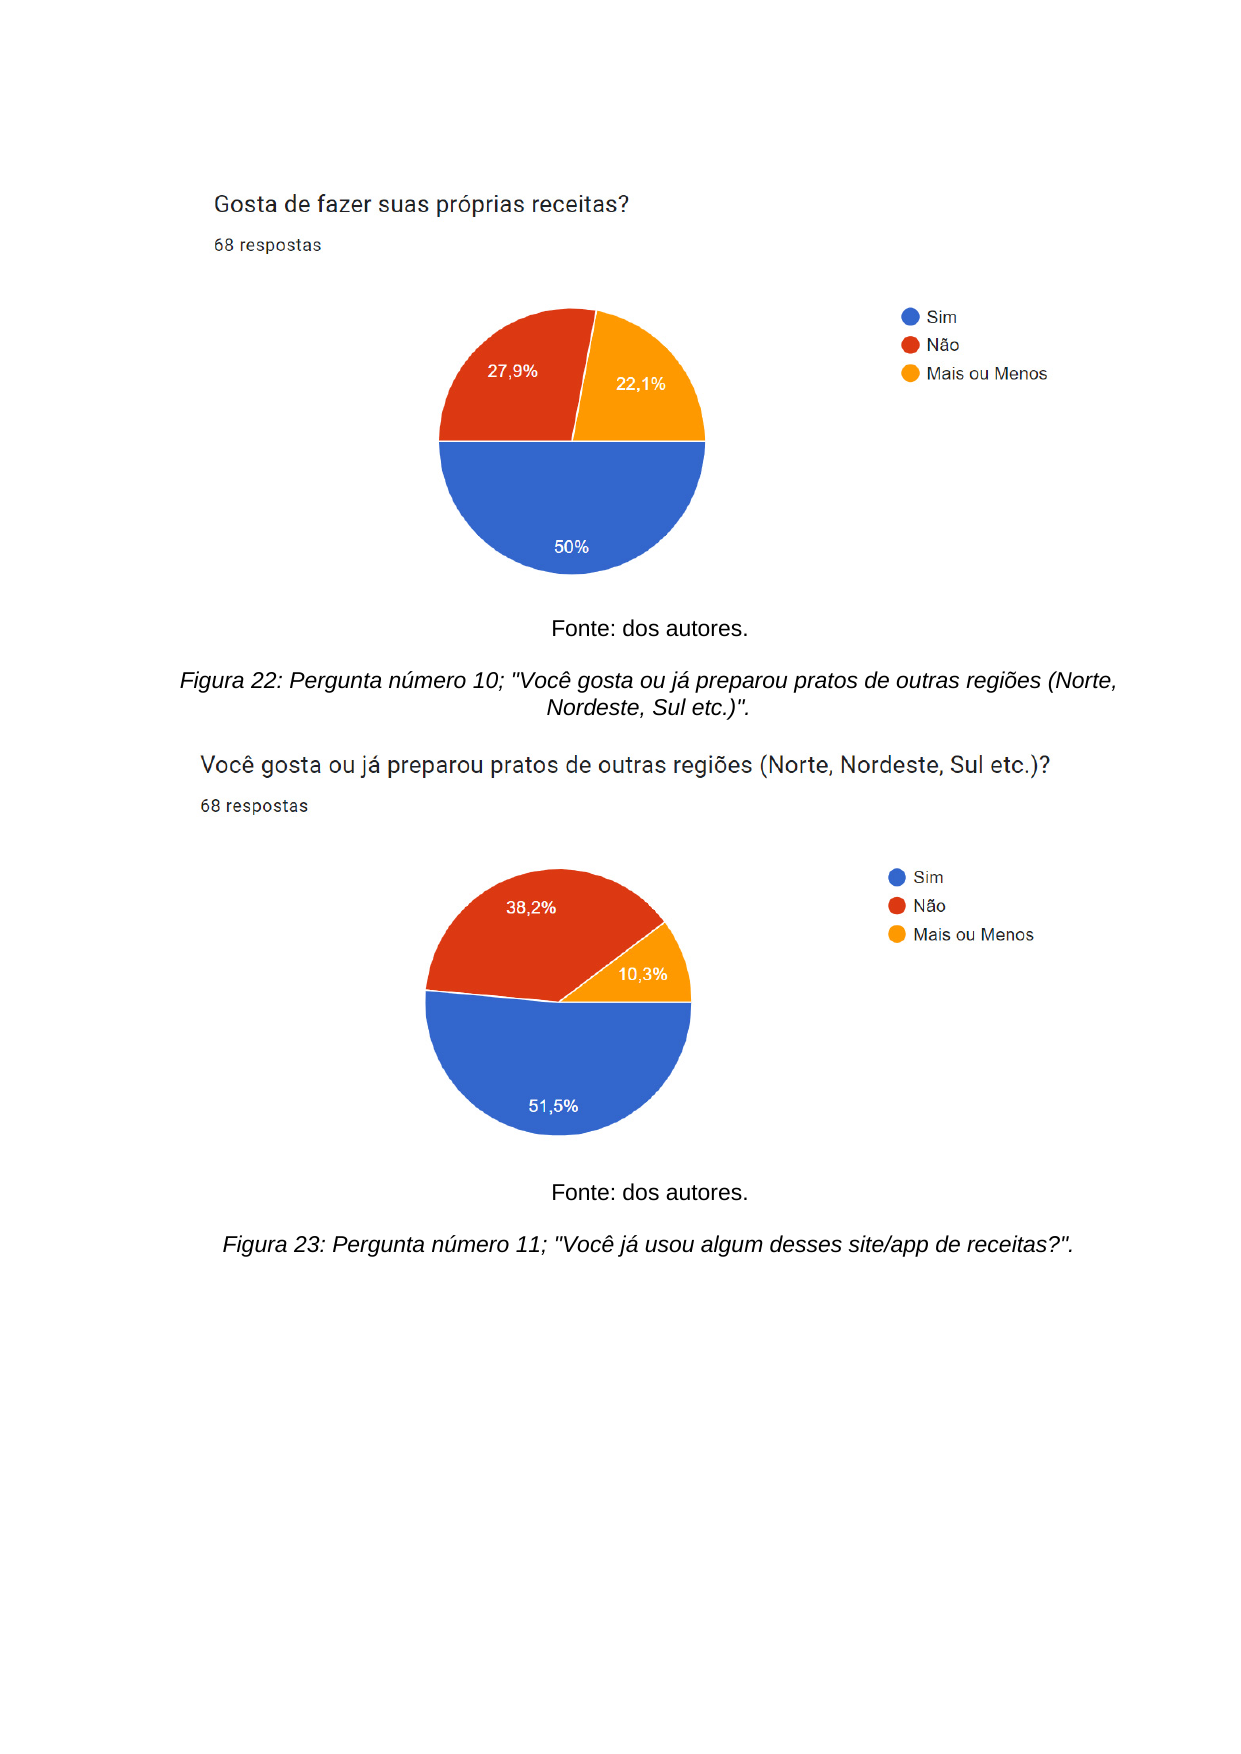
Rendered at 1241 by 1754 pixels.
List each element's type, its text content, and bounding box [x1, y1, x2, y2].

text Figura 22: Pergunta número 10; "Você gosta ou já preparou pratos de outras regiões (Norte, Nordeste, Sul etc.)". [177, 667, 1122, 720]
text Fonte: dos autores. [177, 1179, 1122, 1205]
picture [177, 177, 1123, 601]
text Fonte: dos autores. [177, 615, 1122, 642]
picture [177, 740, 1123, 1165]
text Figura 23: Pergunta número 11; "Você já usou algum desses site/app de receitas?". [177, 1231, 1122, 1257]
